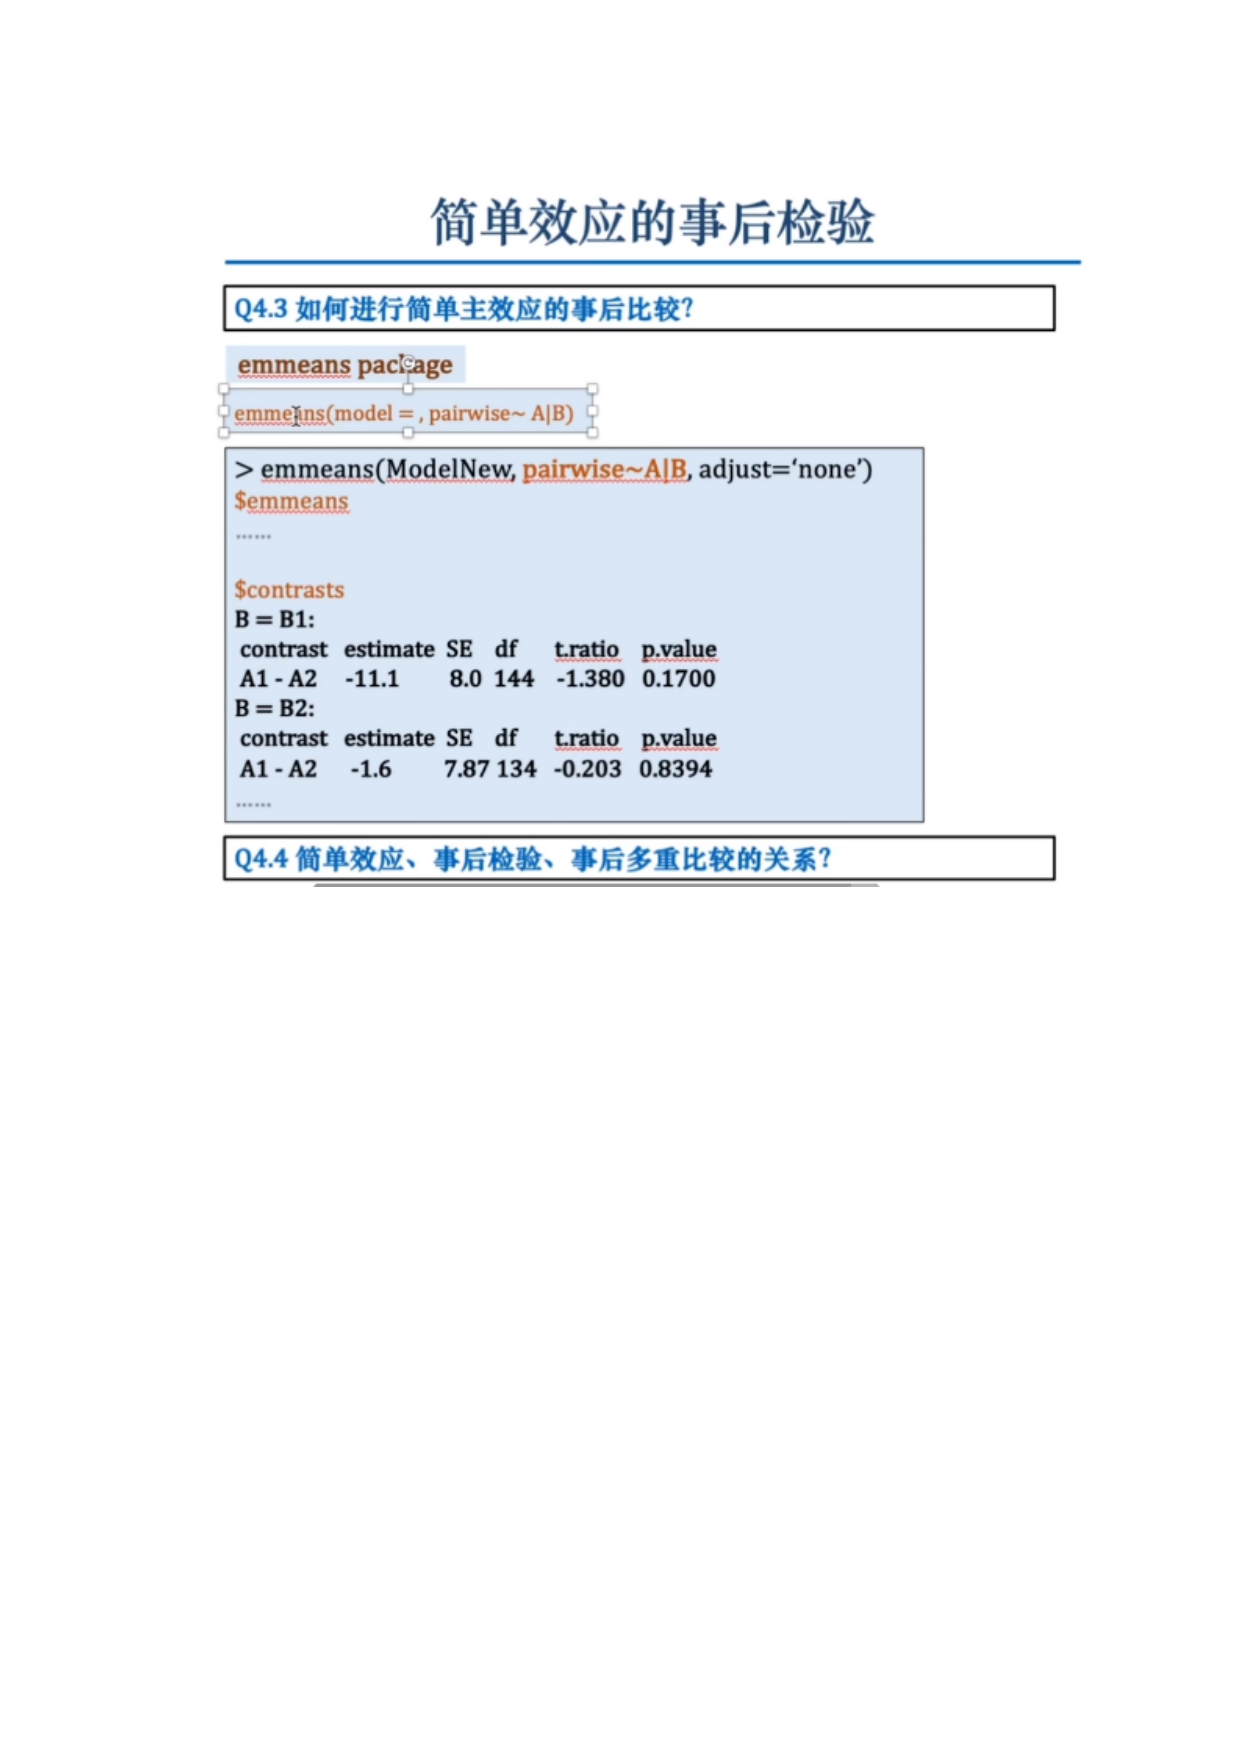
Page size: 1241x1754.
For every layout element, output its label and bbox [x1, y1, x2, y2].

picture [187, 162, 1111, 887]
